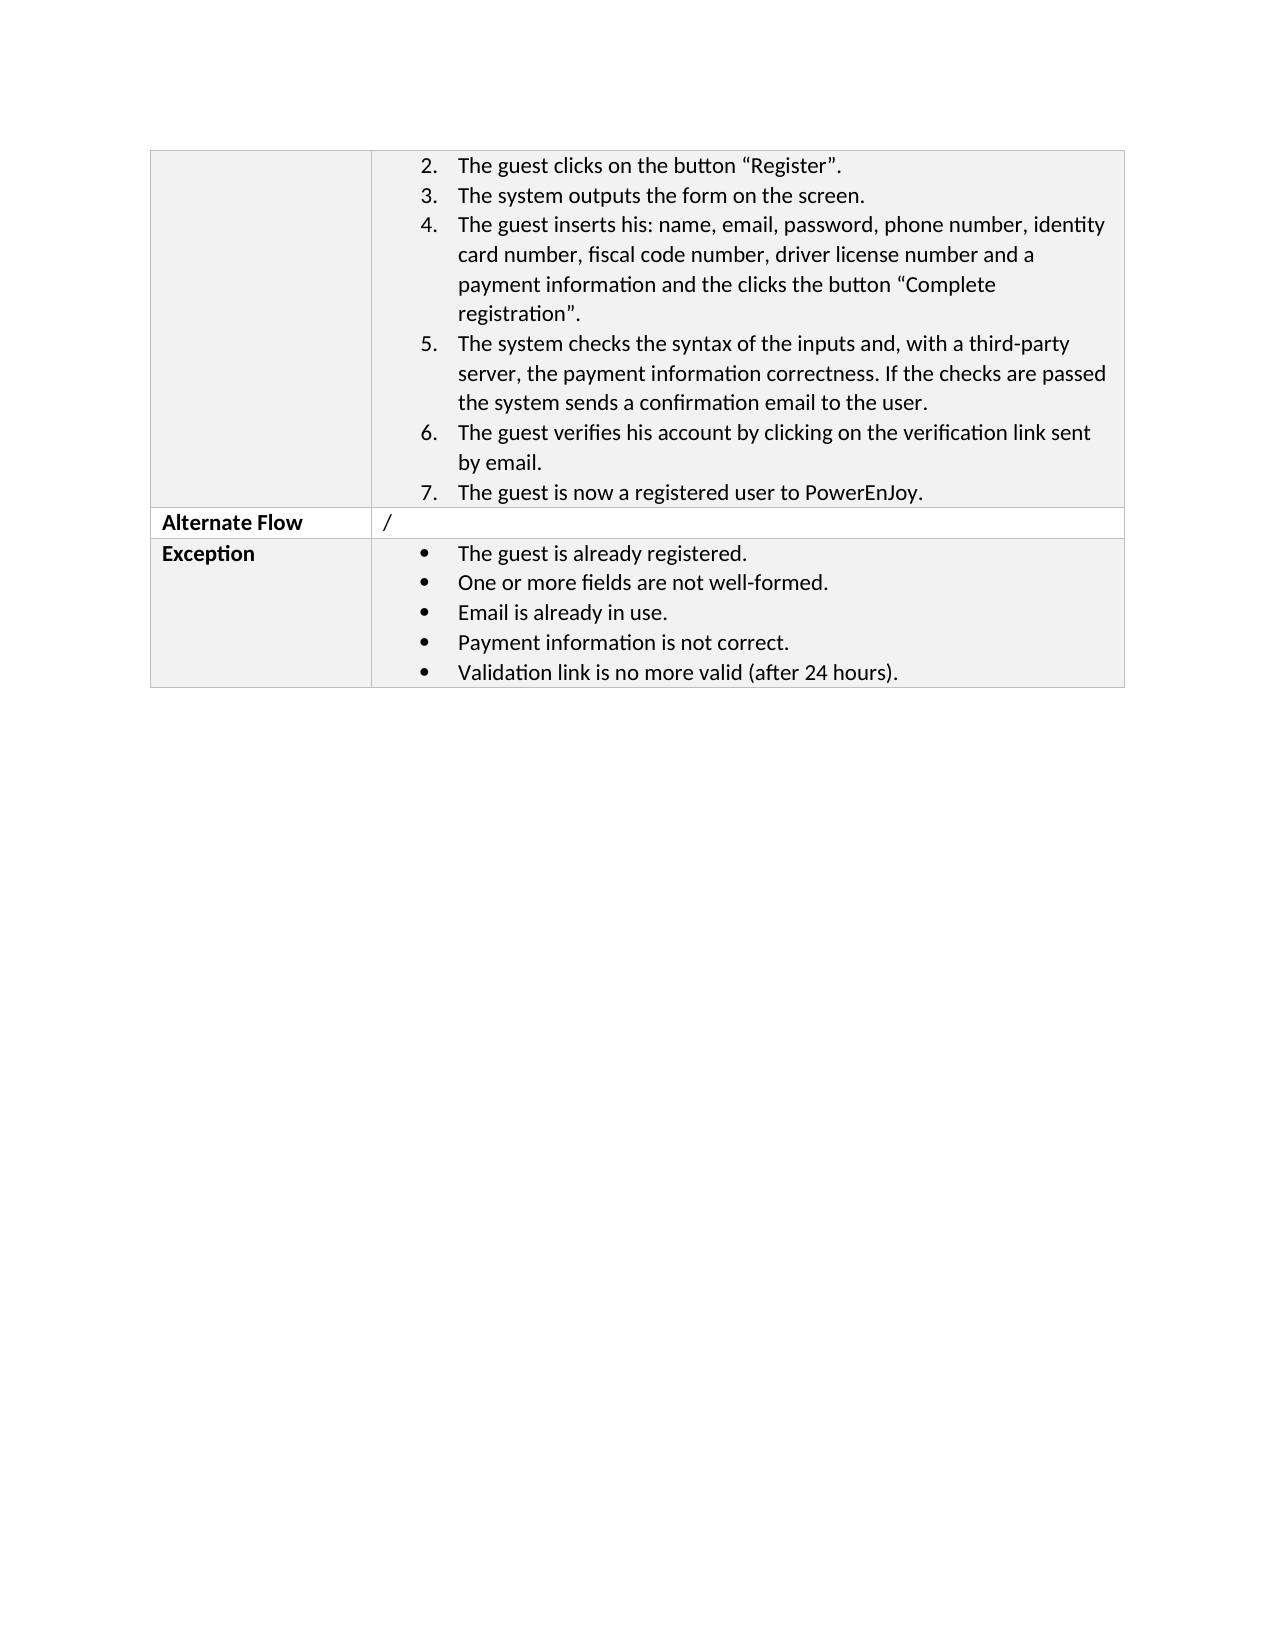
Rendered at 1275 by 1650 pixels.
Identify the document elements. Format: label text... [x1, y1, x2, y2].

table_cell Basic Flow [151, 151, 371, 507]
table_cell The guest is already registered. One or more fields are not well-formed. Email is already in use. Payment information is not correct. Validation link is no more valid (after 24 hours). [372, 539, 1124, 687]
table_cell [372, 151, 1124, 507]
table_cell Alternate Flow [151, 508, 371, 538]
table_cell Exception [151, 539, 371, 687]
table_cell / [372, 508, 1124, 538]
